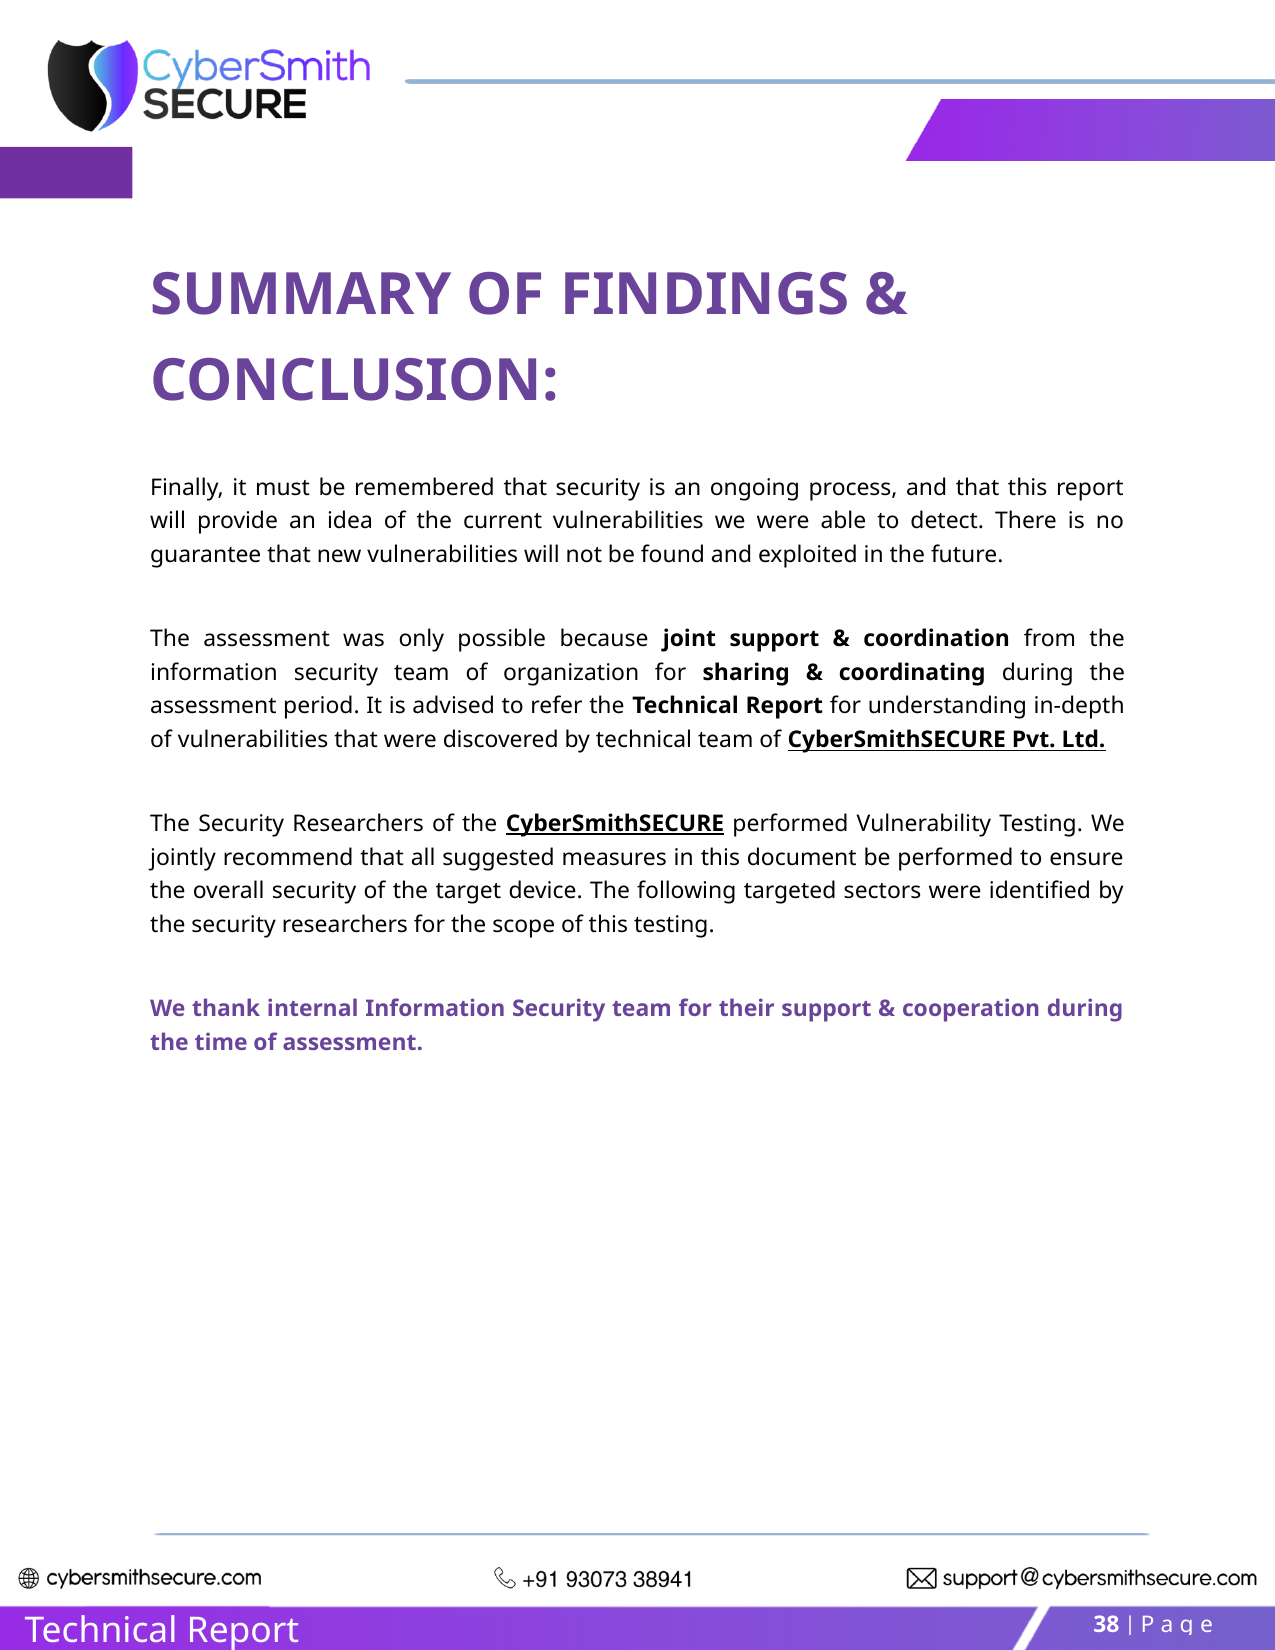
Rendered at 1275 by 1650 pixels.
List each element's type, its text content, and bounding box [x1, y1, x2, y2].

picture [234, 1625, 245, 1640]
picture [0, 1533, 1275, 1650]
text Finally, it must be remembered that security is an ongoing process, and that this report will provide an idea of the current vulnerabilities we were able to detect. There is no guarantee that new vulnerabilities will not be found and exploited in the future. [150, 471, 1125, 569]
text The assessment was only possible because joint support & coordination from the information security team of organization for sharing & coordinating during the assessment period. It is advised to refer the Technical Report for understanding in-depth of vulnerabilities that were discovered by technical team of CyberSmithSECURE Pvt. Ltd. [150, 622, 1125, 754]
picture [47, 40, 1275, 161]
subtitle SUMMARY OF FINDINGS & CONCLUSION: [150, 252, 1125, 417]
text We thank internal Information Security team for their support & cooperation during the time of assessment. [150, 992, 1125, 1057]
text The Security Researchers of the CyberSmithSECURE performed Vulnerability Testing. We jointly recommend that all suggested measures in this document be performed to ensure the overall security of the target device. The following targeted sectors were identified by the security researchers for the scope of this testing. [150, 807, 1125, 939]
